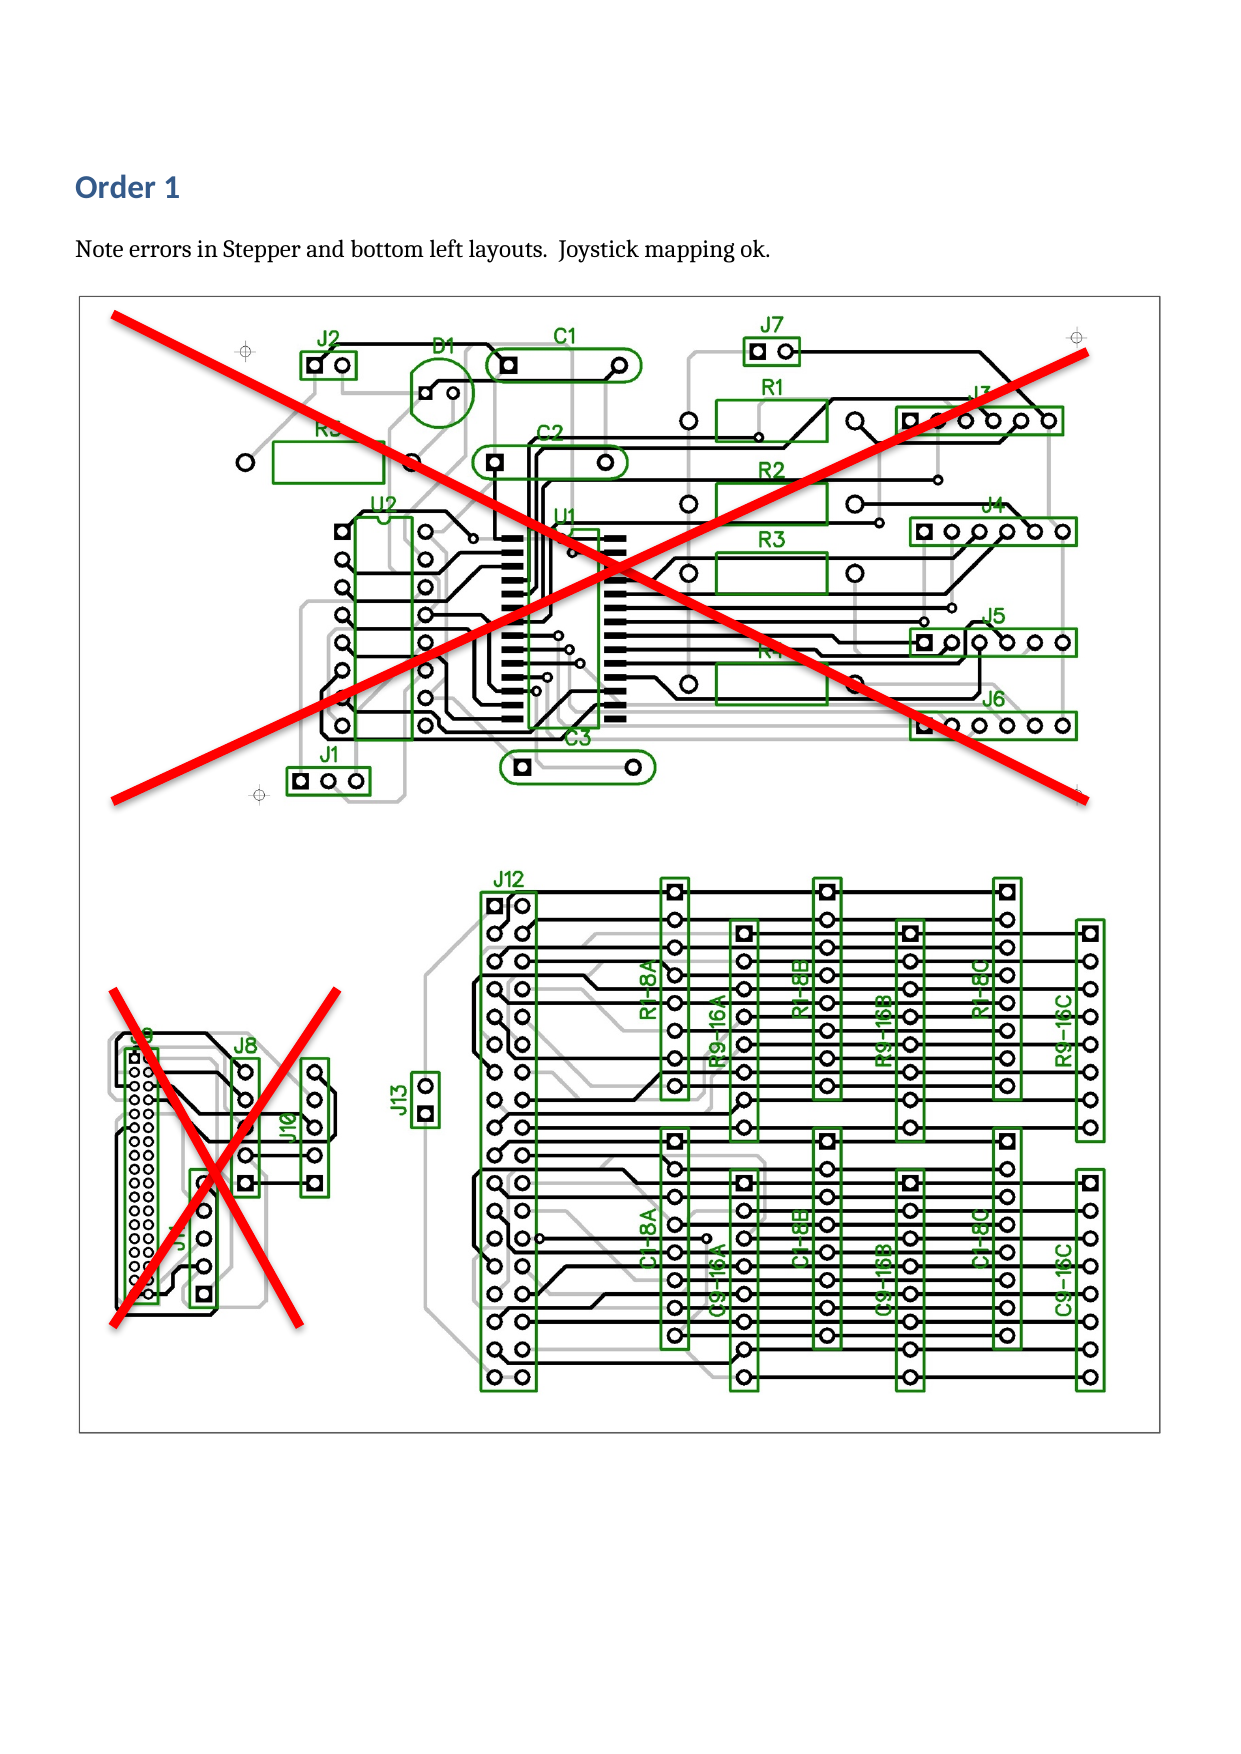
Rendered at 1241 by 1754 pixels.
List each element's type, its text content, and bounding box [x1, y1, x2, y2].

picture [75, 292, 1165, 1438]
subtitle Order 1 [75, 166, 1165, 206]
text Note errors in Stepper and bottom left layouts. Joystick mapping ok. [75, 235, 1165, 264]
